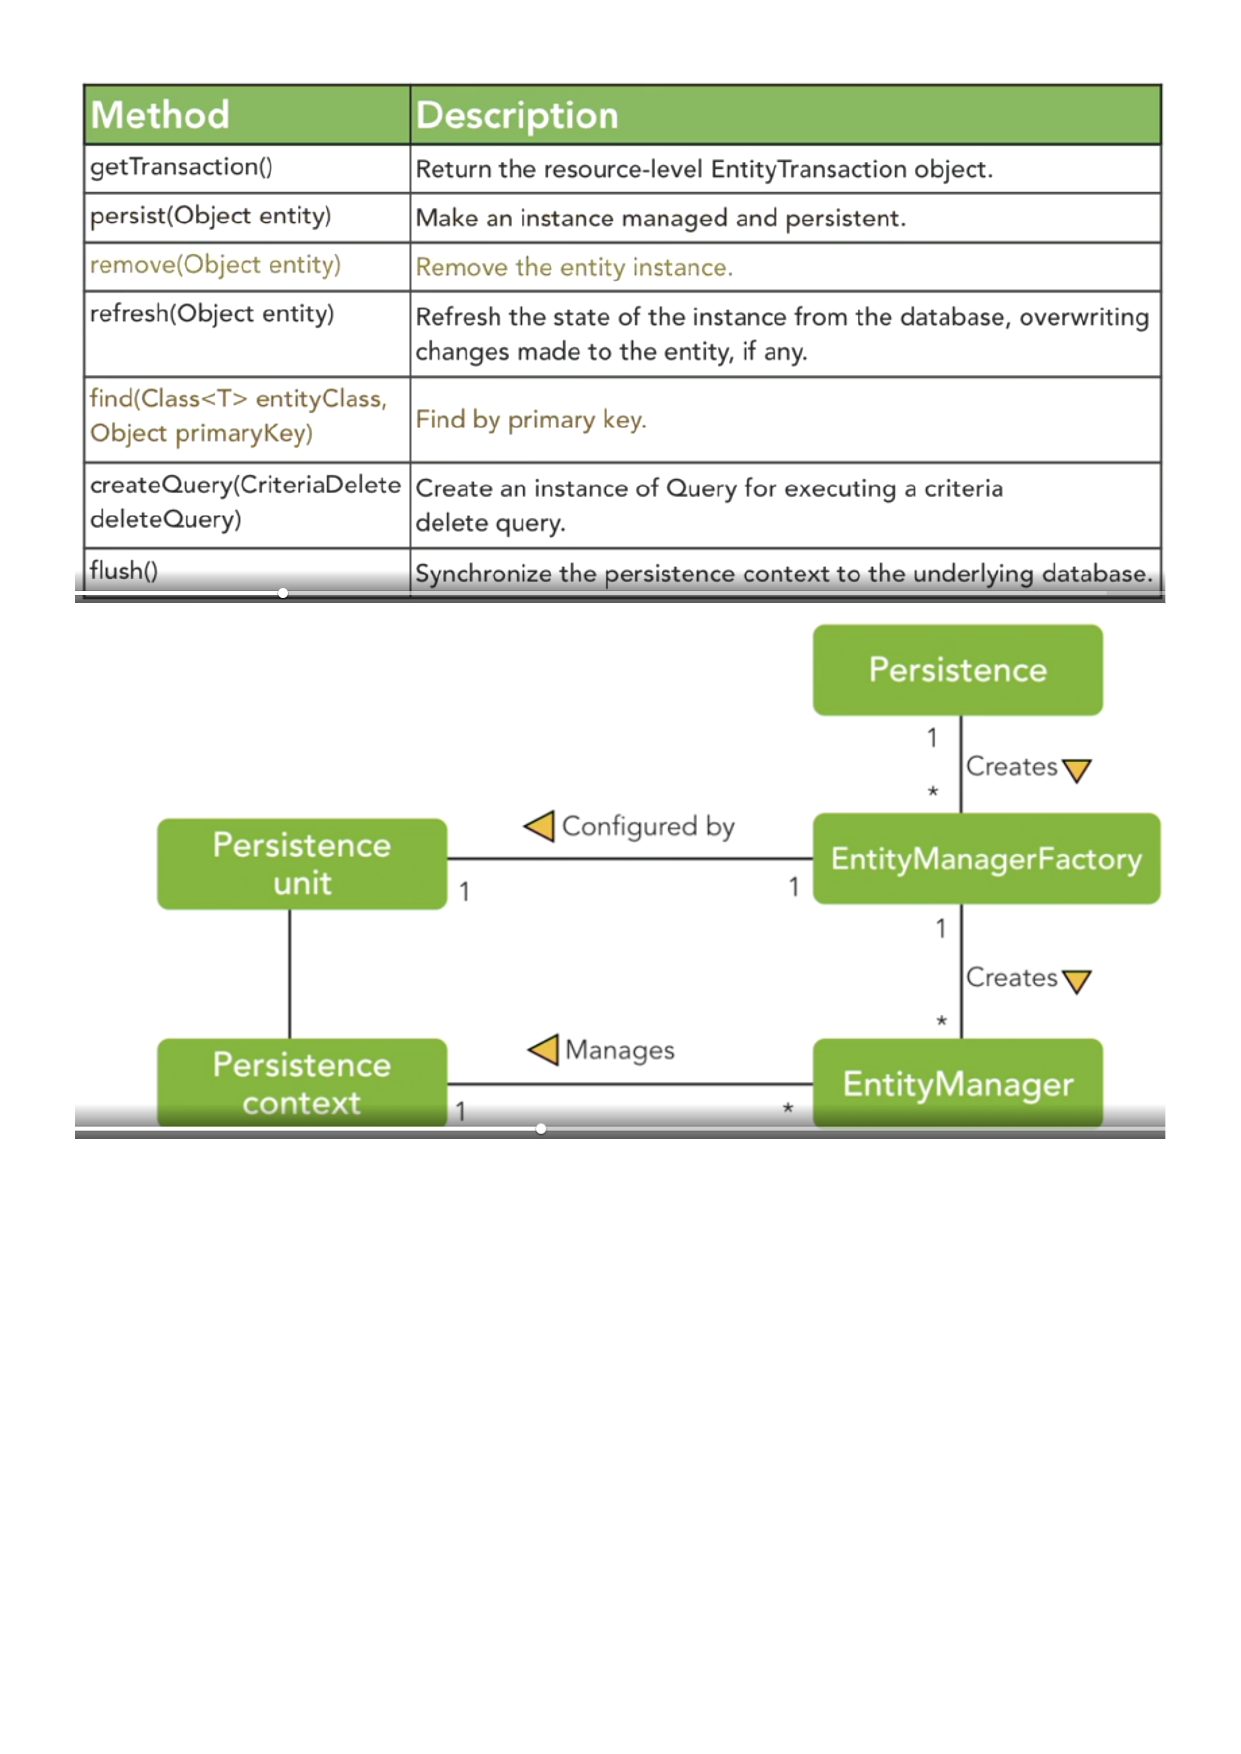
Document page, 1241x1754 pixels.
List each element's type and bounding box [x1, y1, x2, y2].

picture [75, 75, 1166, 1139]
